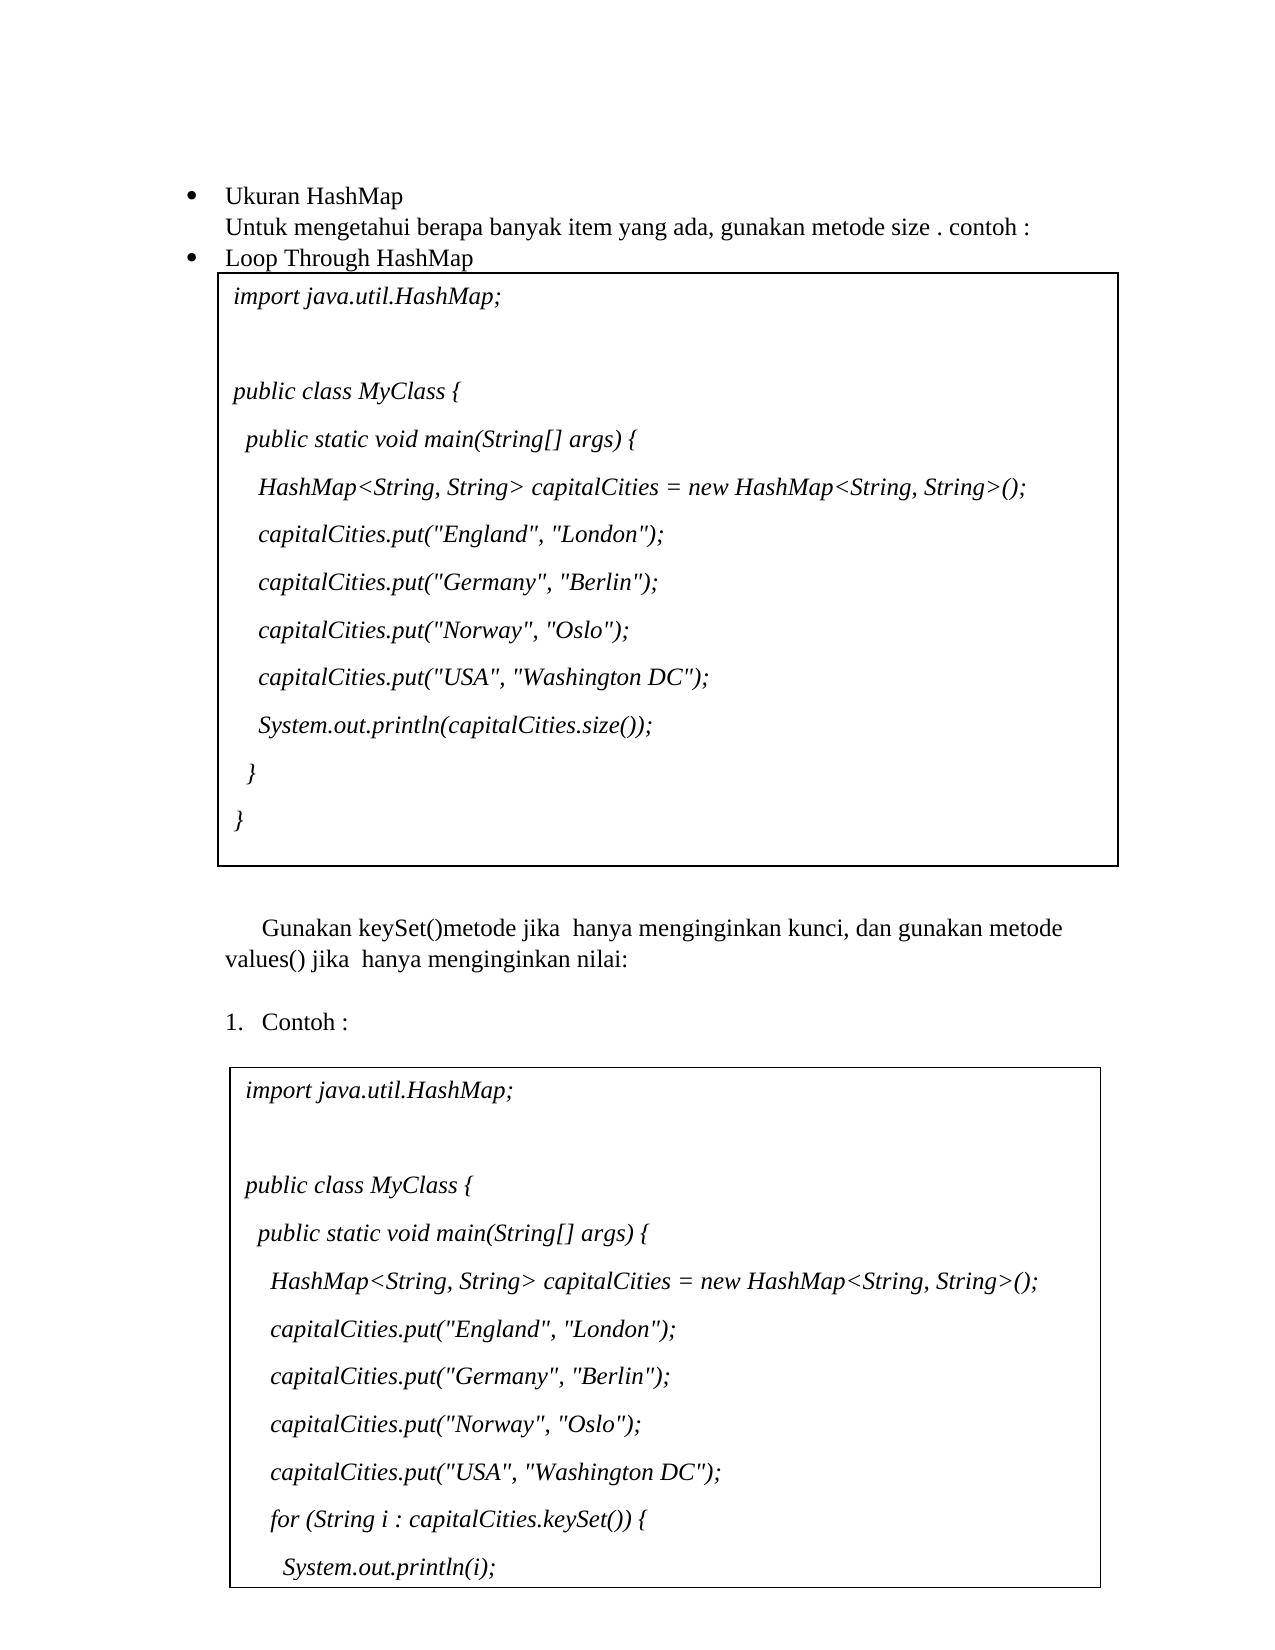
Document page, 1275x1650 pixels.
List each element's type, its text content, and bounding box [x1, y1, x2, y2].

list Ukuran HashMap [187, 181, 1125, 210]
list Contoh : [225, 1007, 1125, 1035]
list Loop Through HashMap [187, 243, 1125, 272]
list Gunakan keySet()metode jika hanya menginginkan kunci, dan gunakan metode values() jika hanya menginginkan nilai: [225, 913, 1125, 973]
list Untuk mengetahui berapa banyak item yang ada, gunakan metode size . contoh : [225, 212, 1125, 241]
